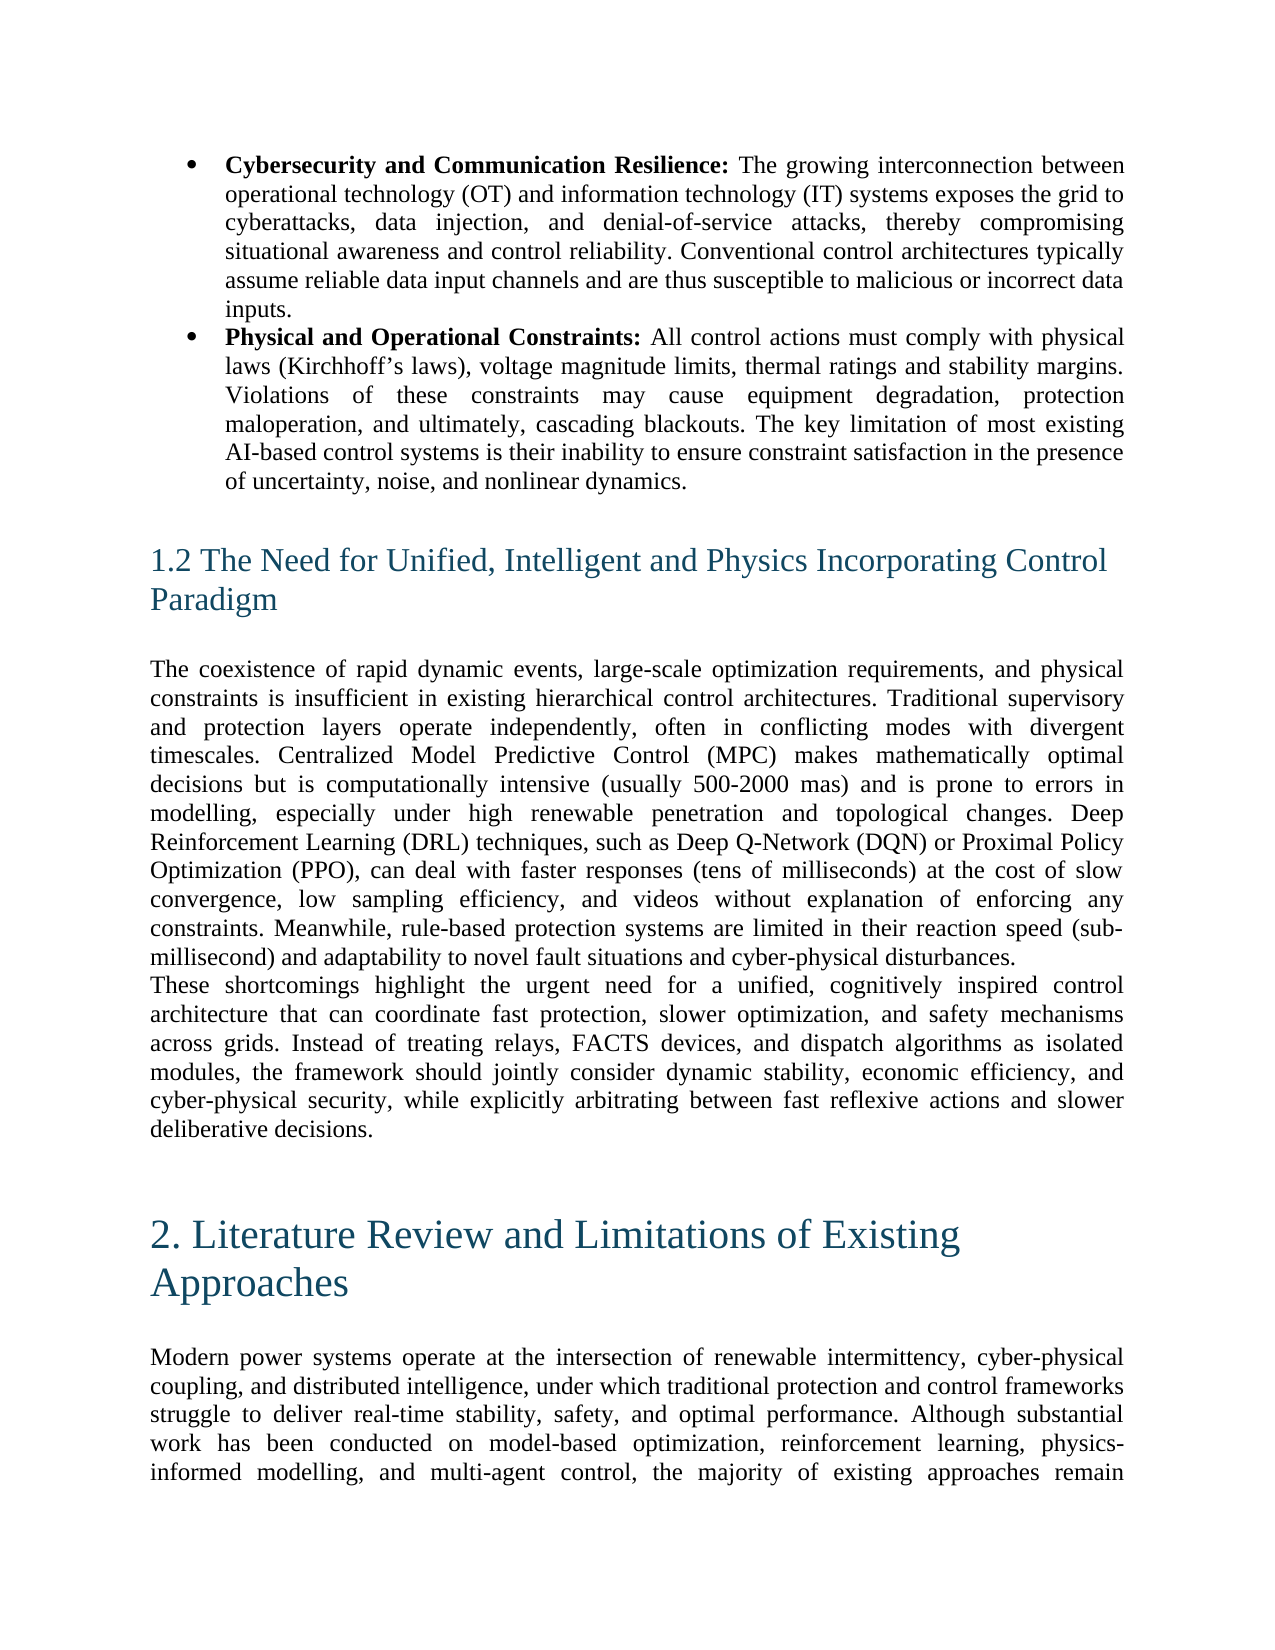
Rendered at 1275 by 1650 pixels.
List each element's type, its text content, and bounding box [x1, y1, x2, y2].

subtitle 1.2 The Need for Unified, Intelligent and Physics Incorporating Control Paradigm [150, 540, 1125, 617]
list Physical and Operational Constraints: All control actions must comply with physical laws (Kirchhoff’s laws), voltage magnitude limits, thermal ratings and stability margins. Violations of these constraints may cause equipment degradation, protection maloperation, and ultimately, cascading blackouts. The key limitation of most existing AI-based control systems is their inability to ensure constraint satisfaction in the presence of uncertainty, noise, and nonlinear dynamics. [187, 322, 1125, 495]
text The coexistence of rapid dynamic events, large-scale optimization requirements, and physical constraints is insufficient in existing hierarchical control architectures. Traditional supervisory and protection layers operate independently, often in conflicting modes with divergent timescales. Centralized Model Predictive Control (MPC) makes mathematically optimal decisions but is computationally intensive (usually 500-2000 mas) and is prone to errors in modelling, especially under high renewable penetration and topological changes. Deep Reinforcement Learning (DRL) techniques, such as Deep Q-Network (DQN) or Proximal Policy Optimization (PPO), can deal with faster responses (tens of milliseconds) at the cost of slow convergence, low sampling efficiency, and videos without explanation of enforcing any constraints. Meanwhile, rule-based protection systems are limited in their reaction speed (sub-millisecond) and adaptability to novel fault situations and cyber-physical disturbances. [150, 654, 1125, 970]
subtitle 2. Literature Review and Limitations of Existing Approaches [150, 1209, 1125, 1305]
text These shortcomings highlight the urgent need for a unified, cognitively inspired control architecture that can coordinate fast protection, slower optimization, and safety mechanisms across grids. Instead of treating relays, FACTS devices, and dispatch algorithms as isolated modules, the framework should jointly consider dynamic stability, economic efficiency, and cyber-physical security, while explicitly arbitrating between fast reflexive actions and slower deliberative decisions. [150, 970, 1125, 1143]
list Cybersecurity and Communication Resilience: The growing interconnection between operational technology (OT) and information technology (IT) systems exposes the grid to cyberattacks, data injection, and denial-of-service attacks, thereby compromising situational awareness and control reliability. Conventional control architectures typically assume reliable data input channels and are thus susceptible to malicious or incorrect data inputs. [187, 150, 1125, 322]
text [150, 1342, 1125, 1486]
